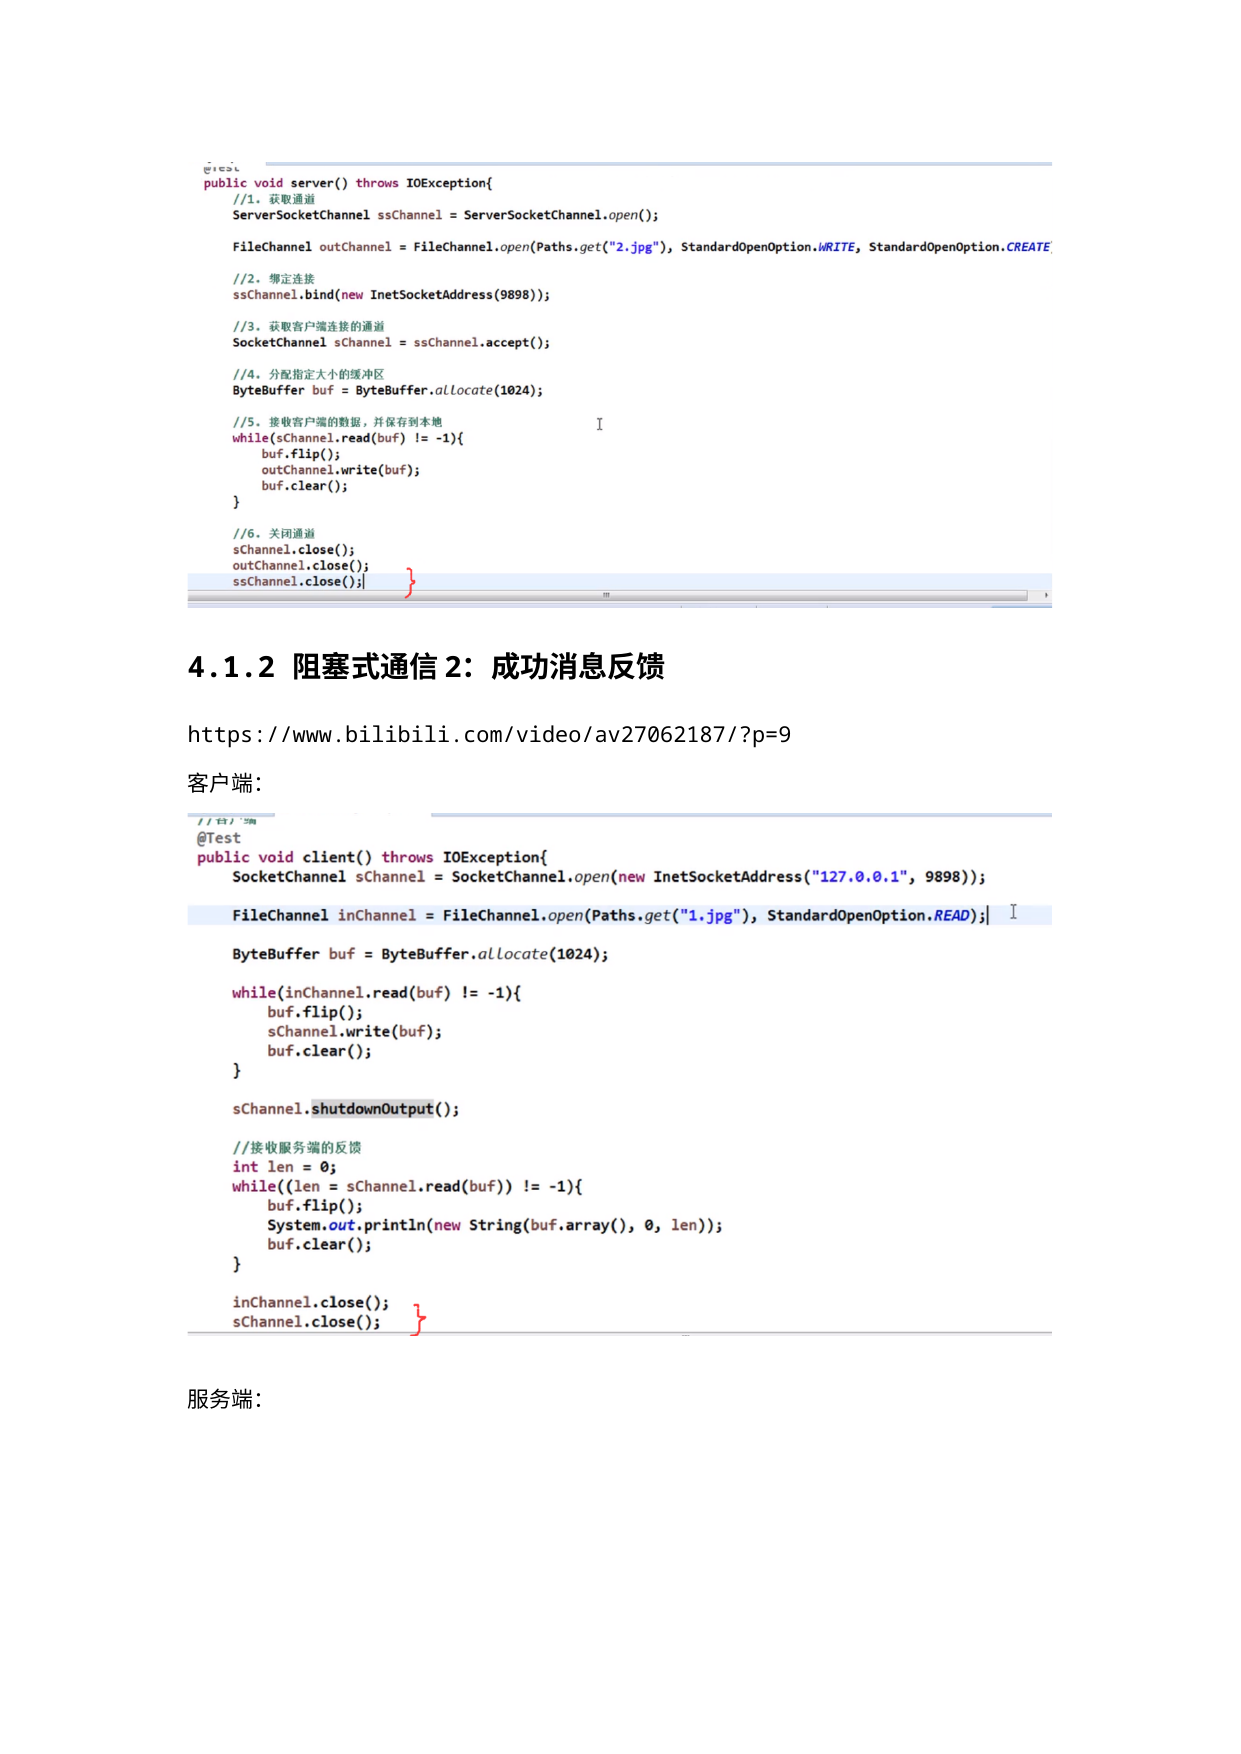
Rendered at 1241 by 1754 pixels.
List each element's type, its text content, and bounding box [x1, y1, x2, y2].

subtitle 4.1.2 阻塞式通信2：成功消息反馈 [187, 632, 1053, 697]
picture [187, 813, 1052, 1336]
picture [187, 162, 1053, 608]
text https://www.bilibili.com/video/av27062187/?p=9 [187, 718, 1053, 751]
text 服务端： [187, 1381, 1053, 1414]
text 客户端： [187, 765, 1053, 798]
